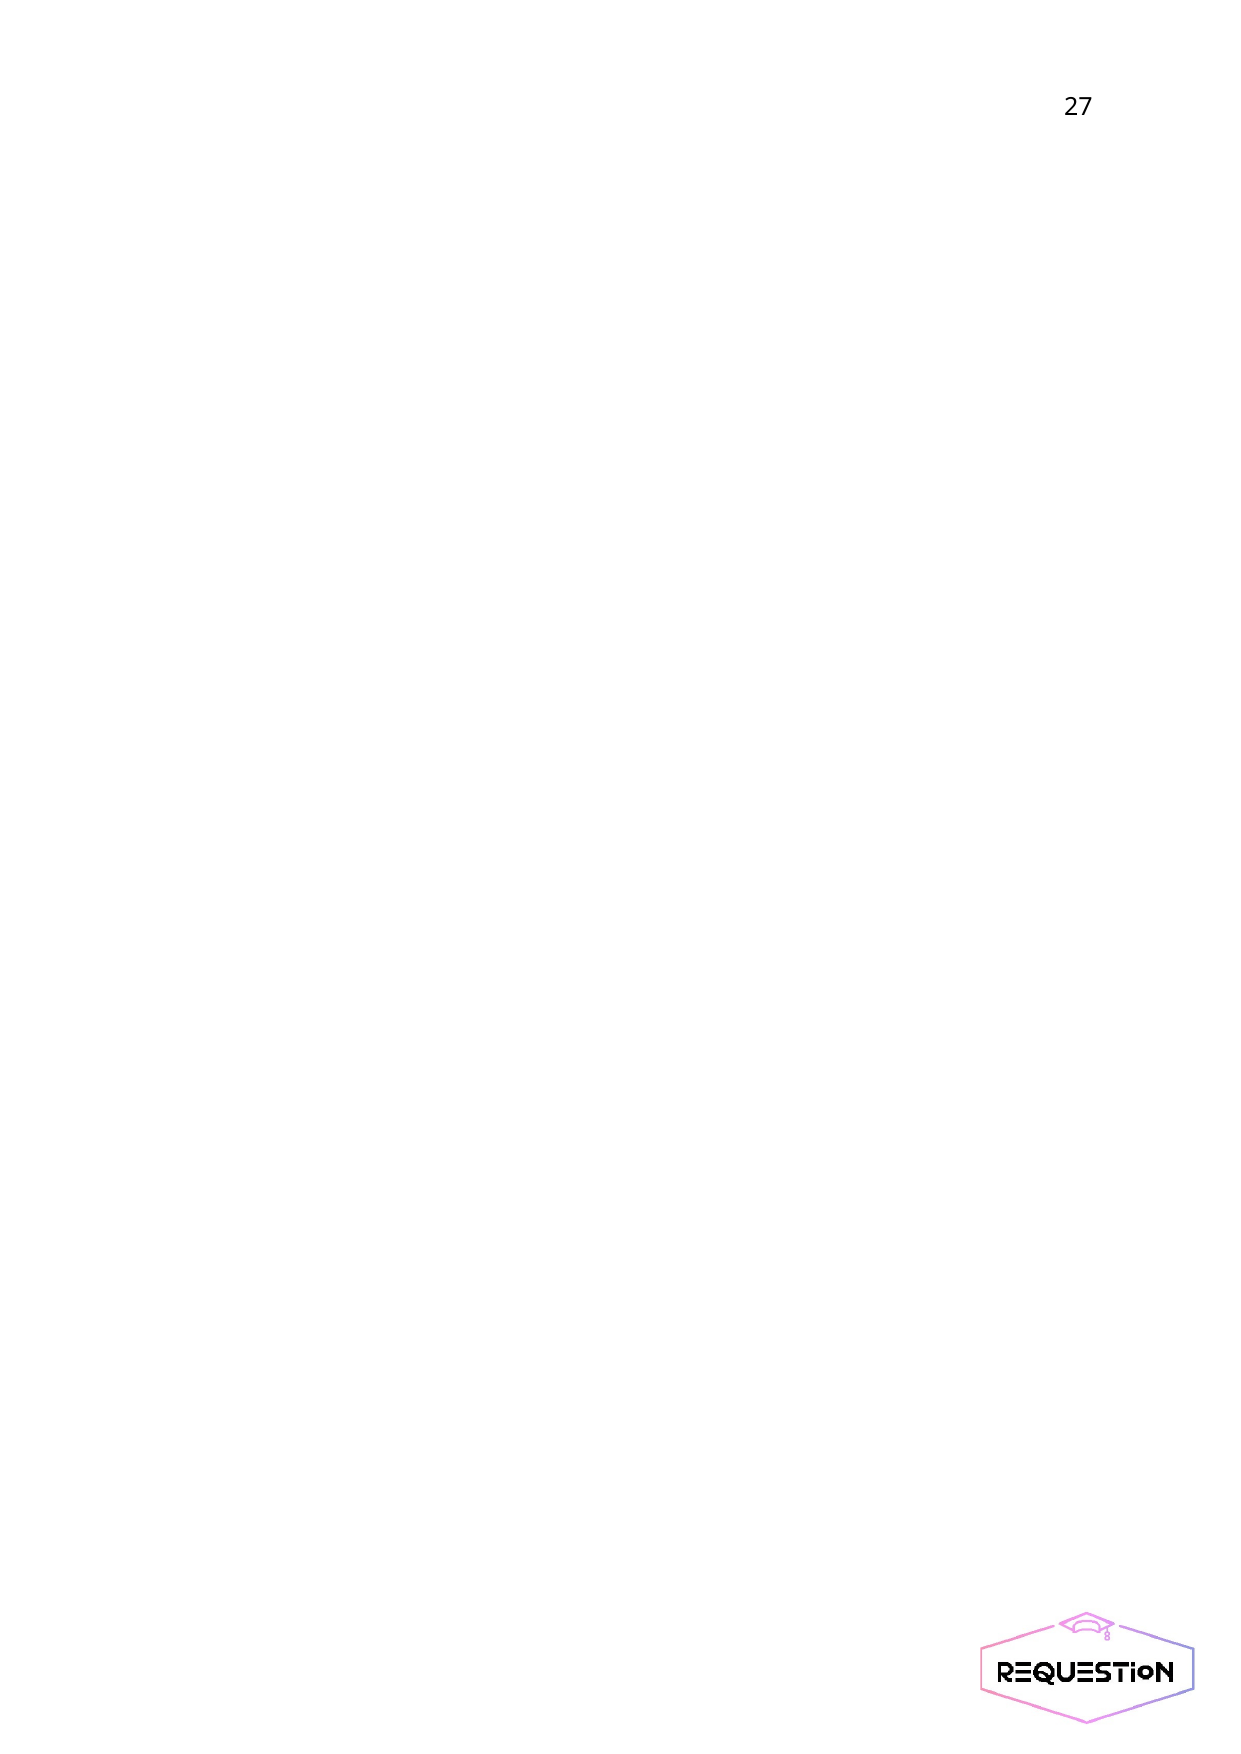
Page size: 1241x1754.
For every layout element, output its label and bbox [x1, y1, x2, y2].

picture [980, 1608, 1201, 1734]
